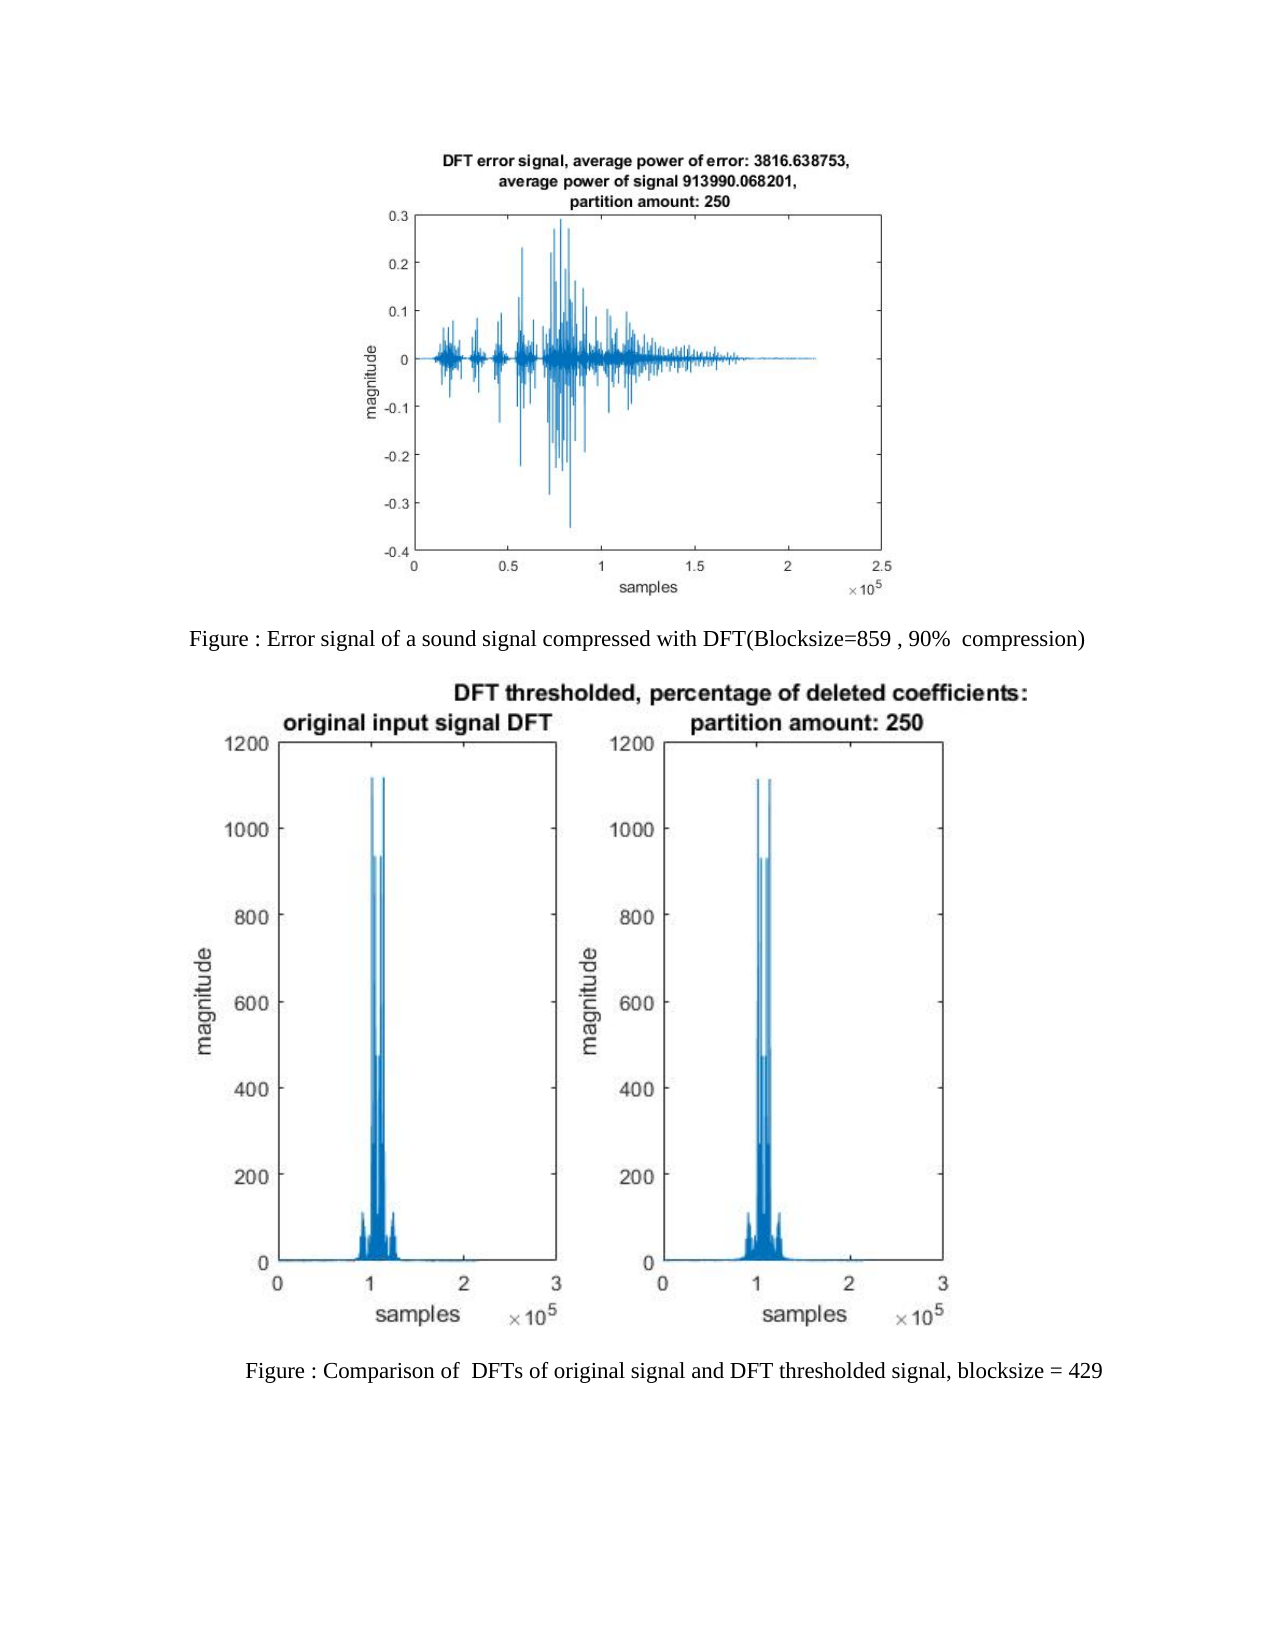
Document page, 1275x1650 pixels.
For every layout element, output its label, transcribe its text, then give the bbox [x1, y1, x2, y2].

picture [150, 676, 1027, 1333]
text Figure : Error signal of a sound signal compressed with DFT(Blocksize=859 , 90% compression) [150, 625, 1125, 651]
text Figure : Comparison of DFTs of original signal and DFT thresholded signal, blocksize = 429 [150, 1357, 1125, 1384]
picture [336, 149, 939, 600]
